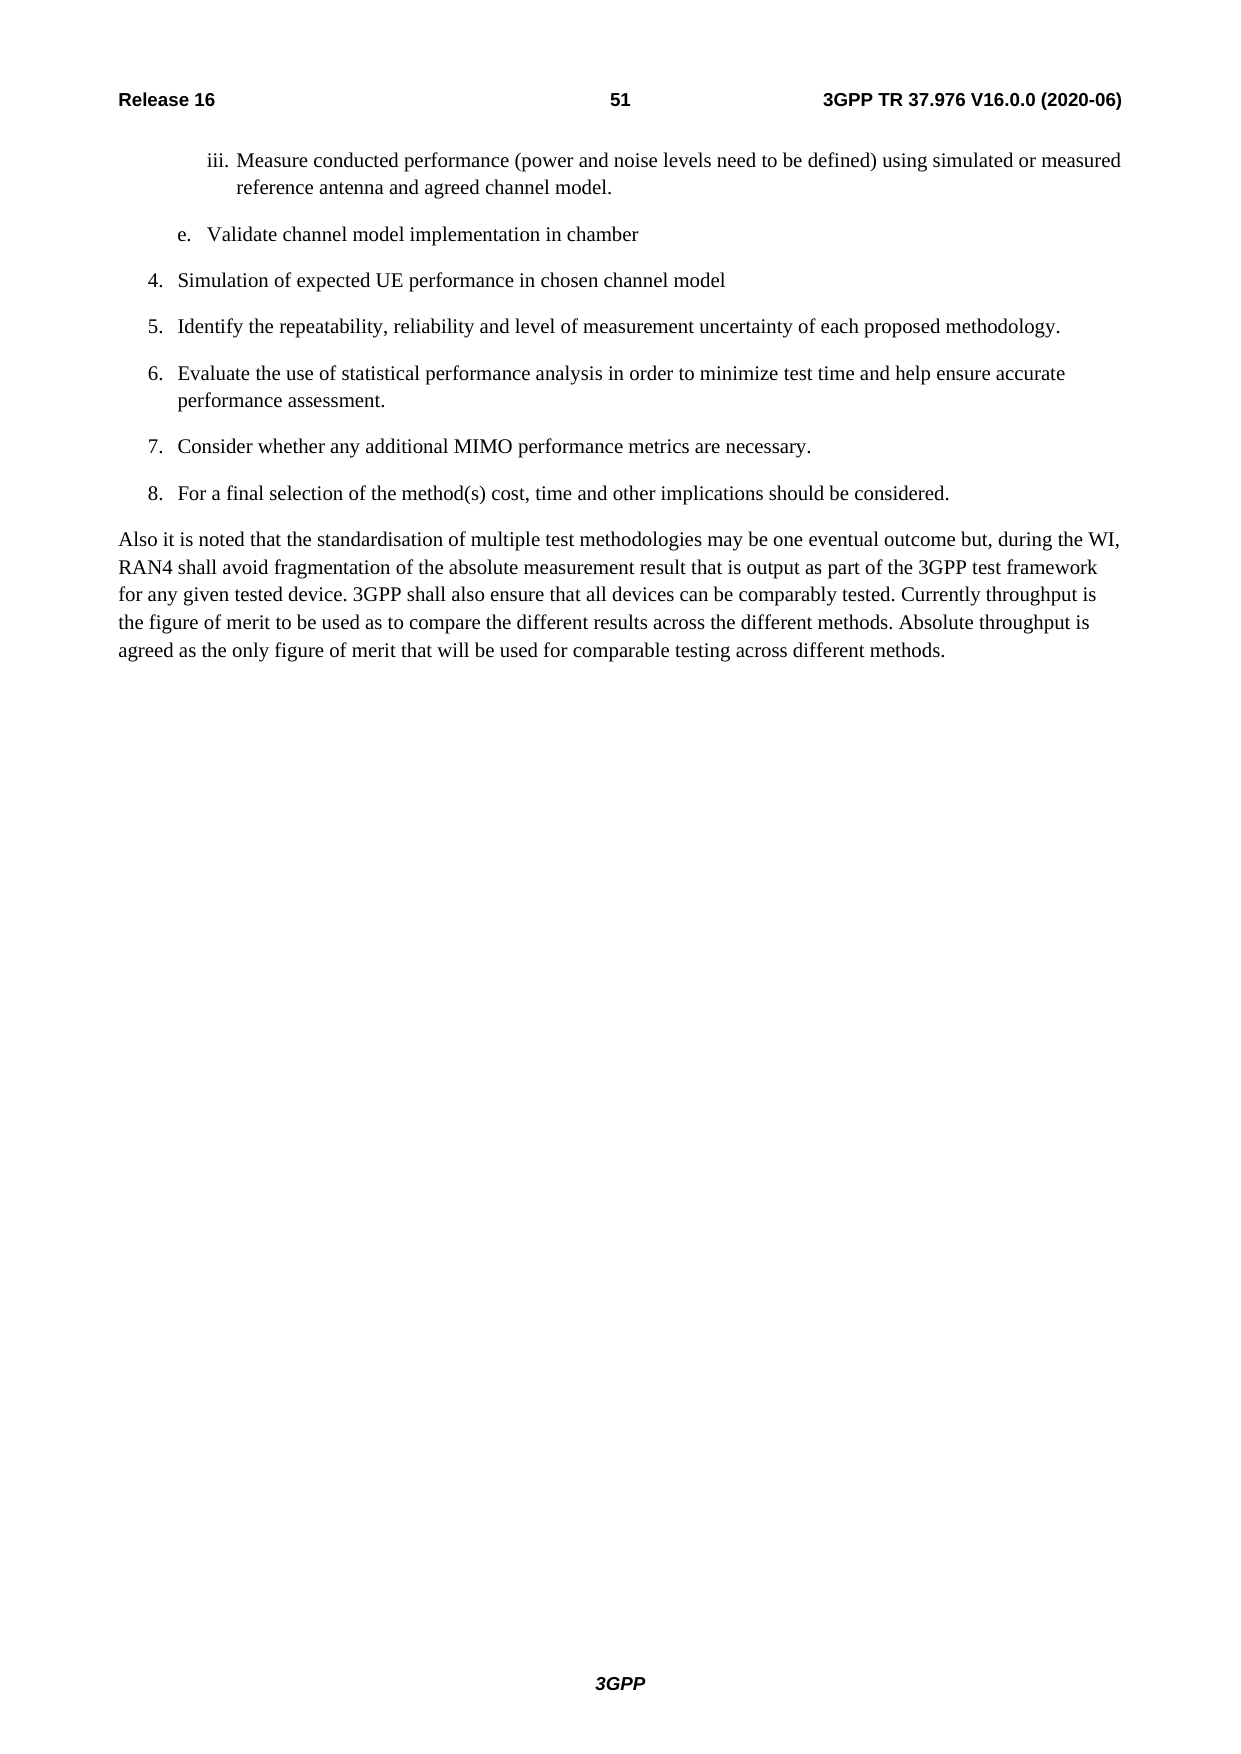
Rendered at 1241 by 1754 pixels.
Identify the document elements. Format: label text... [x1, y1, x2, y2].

text 6. Evaluate the use of statistical performance analysis in order to minimize test time and help ensure accurate performance assessment. [148, 361, 1122, 412]
text iii. Measure conducted performance (power and noise levels need to be defined) using simulated or measured reference antenna and agreed channel model. [207, 147, 1122, 199]
text Also it is noted that the standardisation of multiple test methodologies may be one eventual outcome but, during the WI, RAN4 shall avoid fragmentation of the absolute measurement result that is output as part of the 3GPP test framework for any given tested device. 3GPP shall also ensure that all devices can be comparably tested. Currently throughput is the figure of merit to be used as to compare the different results across the different methods. Absolute throughput is agreed as the only figure of merit that will be used for comparable testing across different methods. [118, 527, 1122, 662]
text 5. Identify the repeatability, reliability and level of measurement uncertainty of each proposed methodology. [148, 314, 1122, 338]
text 7. Consider whether any additional MIMO performance metrics are necessary. [148, 434, 1122, 458]
text 8. For a final selection of the method(s) cost, time and other implications should be considered. [148, 481, 1122, 505]
text e. Validate channel model implementation in chamber [177, 221, 1122, 246]
text 4. Simulation of expected UE performance in chosen channel model [148, 268, 1122, 292]
